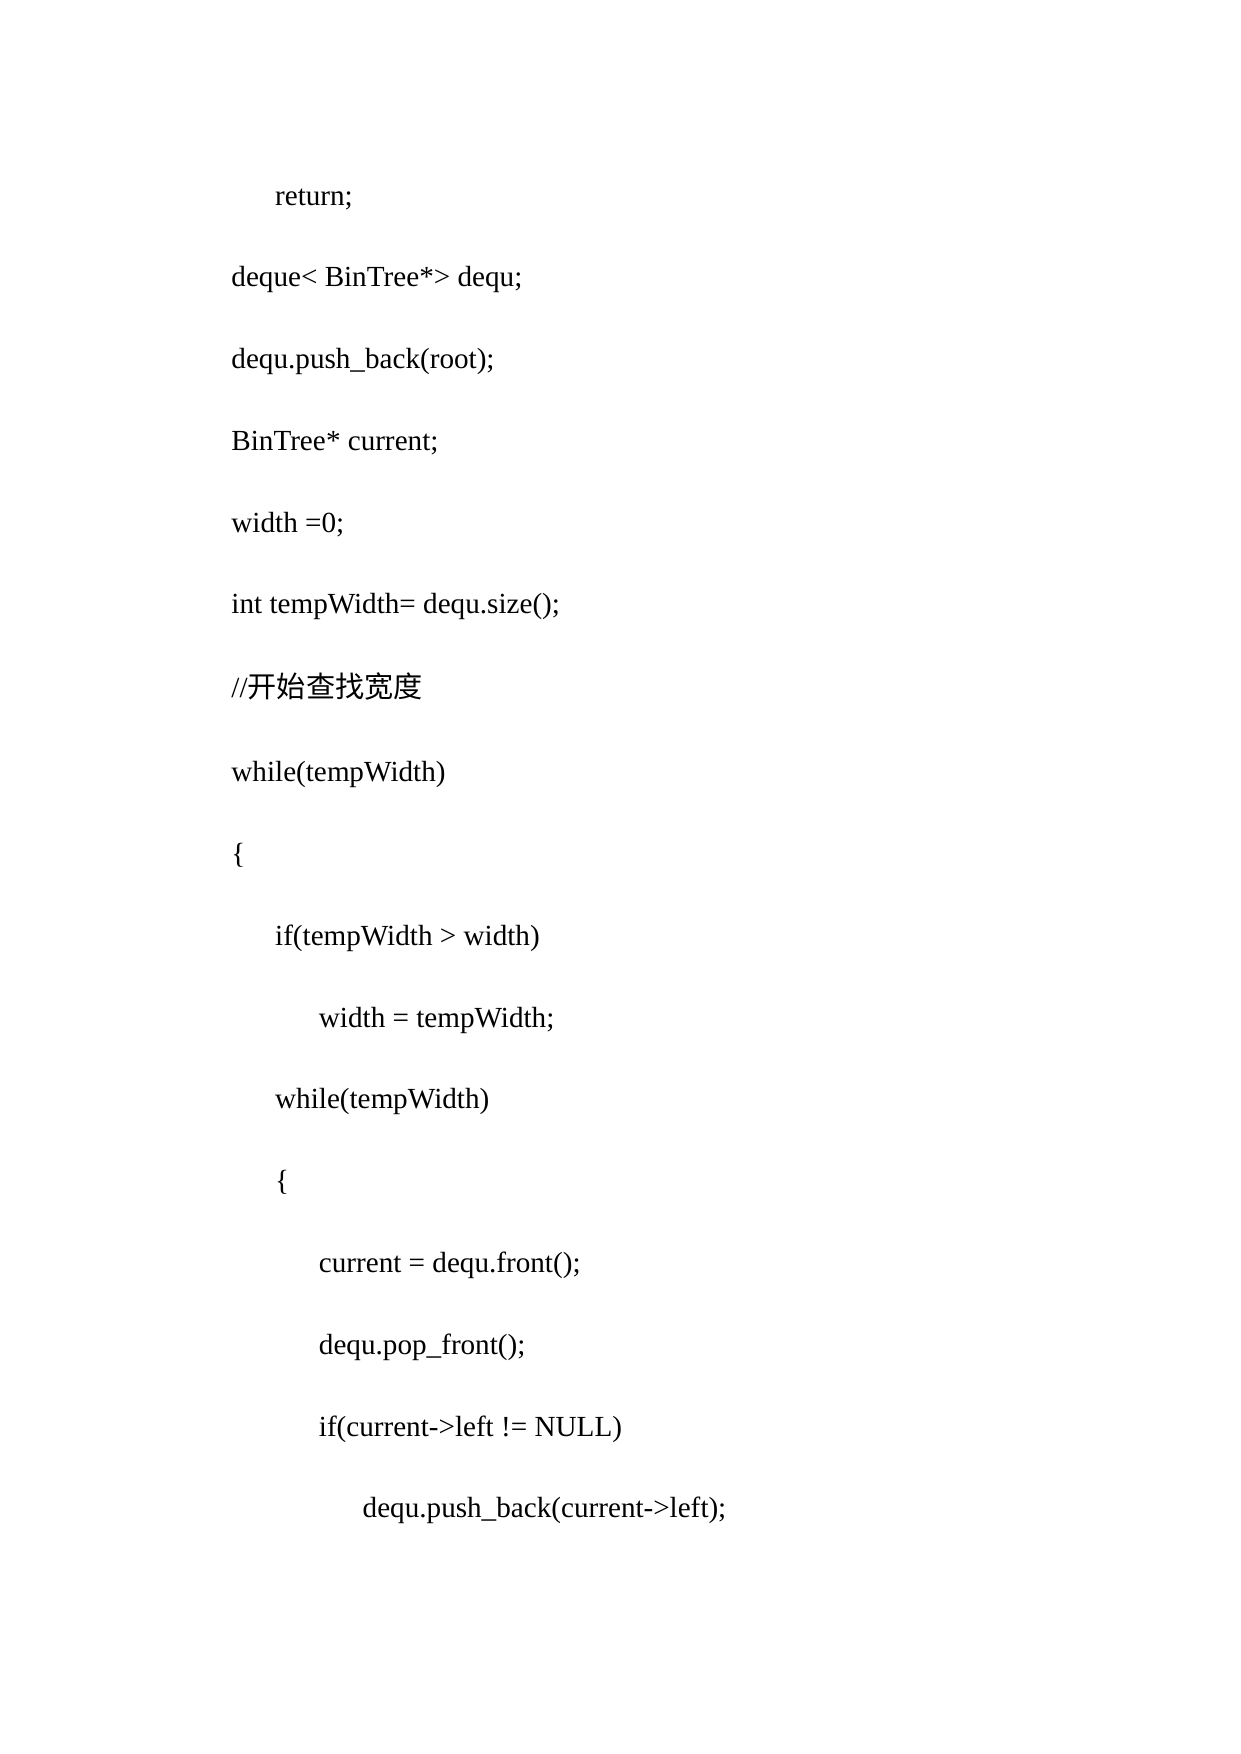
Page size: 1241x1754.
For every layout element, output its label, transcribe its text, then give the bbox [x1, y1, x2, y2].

text int tempWidth= dequ.size(); [187, 571, 1053, 636]
text { [187, 821, 1053, 886]
text deque< BinTree*> dequ; [187, 244, 1053, 309]
text if(current->left != NULL) [187, 1393, 1053, 1458]
text current = dequ.front(); [187, 1229, 1053, 1294]
text dequ.pop_front(); [187, 1311, 1053, 1376]
text //开始查找宽度 [187, 653, 1053, 718]
text BinTree* current; [187, 407, 1053, 472]
text width = tempWidth; [187, 984, 1053, 1049]
text dequ.push_back(current->left); [187, 1475, 1053, 1540]
text dequ.push_back(root); [187, 326, 1053, 391]
text return; [187, 162, 1053, 227]
text { [187, 1148, 1053, 1213]
text width =0; [187, 489, 1053, 554]
text if(tempWidth > width) [187, 902, 1053, 967]
text while(tempWidth) [187, 1066, 1053, 1131]
text while(tempWidth) [187, 739, 1053, 804]
